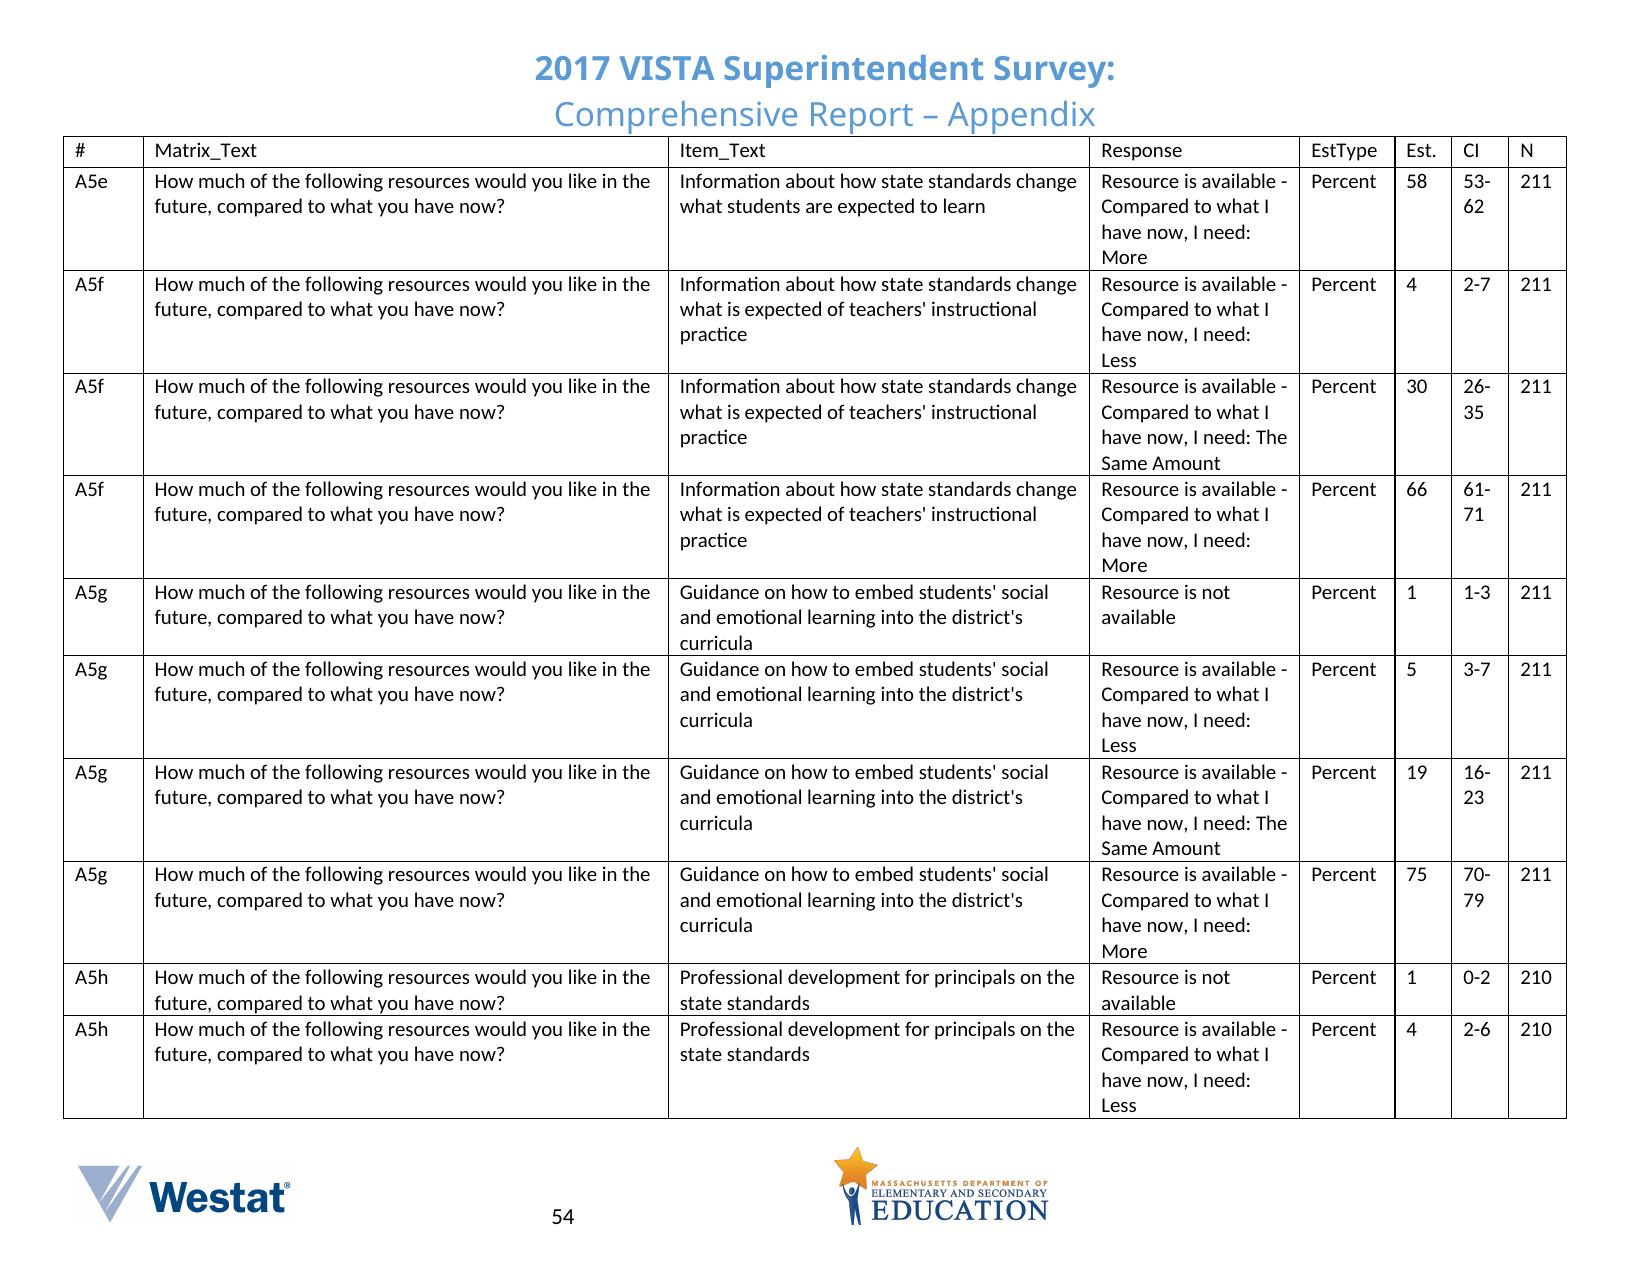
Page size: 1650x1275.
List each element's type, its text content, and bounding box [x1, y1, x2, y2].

table_cell 210 [1509, 1016, 1566, 1118]
table_cell Guidance on how to embed students' social and emotional learning into the district's curricula [669, 656, 1089, 758]
table_cell 5 [1396, 656, 1451, 758]
picture [75, 1161, 293, 1225]
table_cell How much of the following resources would you like in the future, compared to what you have now? [144, 476, 668, 578]
table_cell 211 [1509, 374, 1566, 475]
table_cell Resource is not available [1090, 964, 1299, 1015]
table_cell Resource is available - Compared to what I have now, I need: More [1090, 862, 1299, 963]
table_cell Resource is available - Compared to what I have now, I need: More [1090, 476, 1299, 578]
table_cell A5f [64, 271, 143, 372]
table_cell 53-62 [1452, 168, 1508, 270]
table_cell Professional development for principals on the state standards [669, 1016, 1089, 1118]
table_cell Percent [1300, 476, 1394, 578]
table_cell Guidance on how to embed students' social and emotional learning into the district's curricula [669, 579, 1089, 655]
table_cell How much of the following resources would you like in the future, compared to what you have now? [144, 964, 668, 1015]
table_header Matrix_Text [144, 137, 668, 167]
table_cell Information about how state standards change what is expected of teachers' instructional practice [669, 476, 1089, 578]
table_cell 0-2 [1452, 964, 1508, 1015]
table_cell How much of the following resources would you like in the future, compared to what you have now? [144, 759, 668, 861]
table_cell 30 [1396, 374, 1451, 475]
table_cell A5h [64, 964, 143, 1015]
table_cell 1-3 [1452, 579, 1508, 655]
table_cell A5e [64, 168, 143, 270]
table_header Response [1090, 137, 1299, 167]
table_cell 75 [1396, 862, 1451, 963]
table_cell A5f [64, 476, 143, 578]
table_cell How much of the following resources would you like in the future, compared to what you have now? [144, 656, 668, 758]
table_cell 210 [1509, 964, 1566, 1015]
table_cell Percent [1300, 964, 1394, 1015]
table_cell 1 [1396, 964, 1451, 1015]
table_cell Percent [1300, 862, 1394, 963]
table_cell Resource is available - Compared to what I have now, I need: More [1090, 168, 1299, 270]
table_cell How much of the following resources would you like in the future, compared to what you have now? [144, 862, 668, 963]
table_cell A5h [64, 1016, 143, 1118]
table_header EstType [1300, 137, 1394, 167]
table_cell A5f [64, 374, 143, 475]
table_cell Percent [1300, 759, 1394, 861]
table_cell 211 [1509, 168, 1566, 270]
table_cell A5g [64, 579, 143, 655]
table_cell How much of the following resources would you like in the future, compared to what you have now? [144, 271, 668, 372]
table_cell How much of the following resources would you like in the future, compared to what you have now? [144, 168, 668, 270]
table_cell Percent [1300, 579, 1394, 655]
table_cell 26-35 [1452, 374, 1508, 475]
table_cell Information about how state standards change what is expected of teachers' instructional practice [669, 374, 1089, 475]
table_header CI [1452, 137, 1508, 167]
table_cell 3-7 [1452, 656, 1508, 758]
table_cell A5g [64, 862, 143, 963]
table_cell Resource is available - Compared to what I have now, I need: The Same Amount [1090, 374, 1299, 475]
table_cell 2-6 [1452, 1016, 1508, 1118]
table_cell Resource is not available [1090, 579, 1299, 655]
table_cell 211 [1509, 656, 1566, 758]
table_cell Resource is available - Compared to what I have now, I need: The Same Amount [1090, 759, 1299, 861]
table_cell Guidance on how to embed students' social and emotional learning into the district's curricula [669, 759, 1089, 861]
table_cell 211 [1509, 271, 1566, 372]
table_header Est. [1396, 137, 1451, 167]
table_cell 211 [1509, 579, 1566, 655]
table_cell How much of the following resources would you like in the future, compared to what you have now? [144, 374, 668, 475]
table_cell A5g [64, 759, 143, 861]
table_cell 4 [1396, 1016, 1451, 1118]
table_header # [64, 137, 143, 167]
table_cell Percent [1300, 1016, 1394, 1118]
table_cell Resource is available - Compared to what I have now, I need: Less [1090, 271, 1299, 372]
table_cell How much of the following resources would you like in the future, compared to what you have now? [144, 1016, 668, 1118]
table_cell How much of the following resources would you like in the future, compared to what you have now? [144, 579, 668, 655]
table_cell 211 [1509, 759, 1566, 861]
table_cell Percent [1300, 656, 1394, 758]
table_cell Percent [1300, 271, 1394, 372]
table_cell A5g [64, 656, 143, 758]
table_cell 58 [1396, 168, 1451, 270]
picture [832, 1140, 1050, 1225]
table_cell 1 [1396, 579, 1451, 655]
table_cell 2-7 [1452, 271, 1508, 372]
table_cell 19 [1396, 759, 1451, 861]
table_header Item_Text [669, 137, 1089, 167]
table_cell 66 [1396, 476, 1451, 578]
table_cell 61-71 [1452, 476, 1508, 578]
table_cell Information about how state standards change what students are expected to learn [669, 168, 1089, 270]
table_cell 211 [1509, 476, 1566, 578]
table_cell Percent [1300, 168, 1394, 270]
table_cell Professional development for principals on the state standards [669, 964, 1089, 1015]
table_cell 4 [1396, 271, 1451, 372]
table_header N [1509, 137, 1566, 167]
table_cell 16-23 [1452, 759, 1508, 861]
table_cell Information about how state standards change what is expected of teachers' instructional practice [669, 271, 1089, 372]
table_cell Guidance on how to embed students' social and emotional learning into the district's curricula [669, 862, 1089, 963]
table_cell 211 [1509, 862, 1566, 963]
table_cell Resource is available - Compared to what I have now, I need: Less [1090, 656, 1299, 758]
table_cell Resource is available - Compared to what I have now, I need: Less [1090, 1016, 1299, 1118]
table_cell Percent [1300, 374, 1394, 475]
table_cell 70-79 [1452, 862, 1508, 963]
